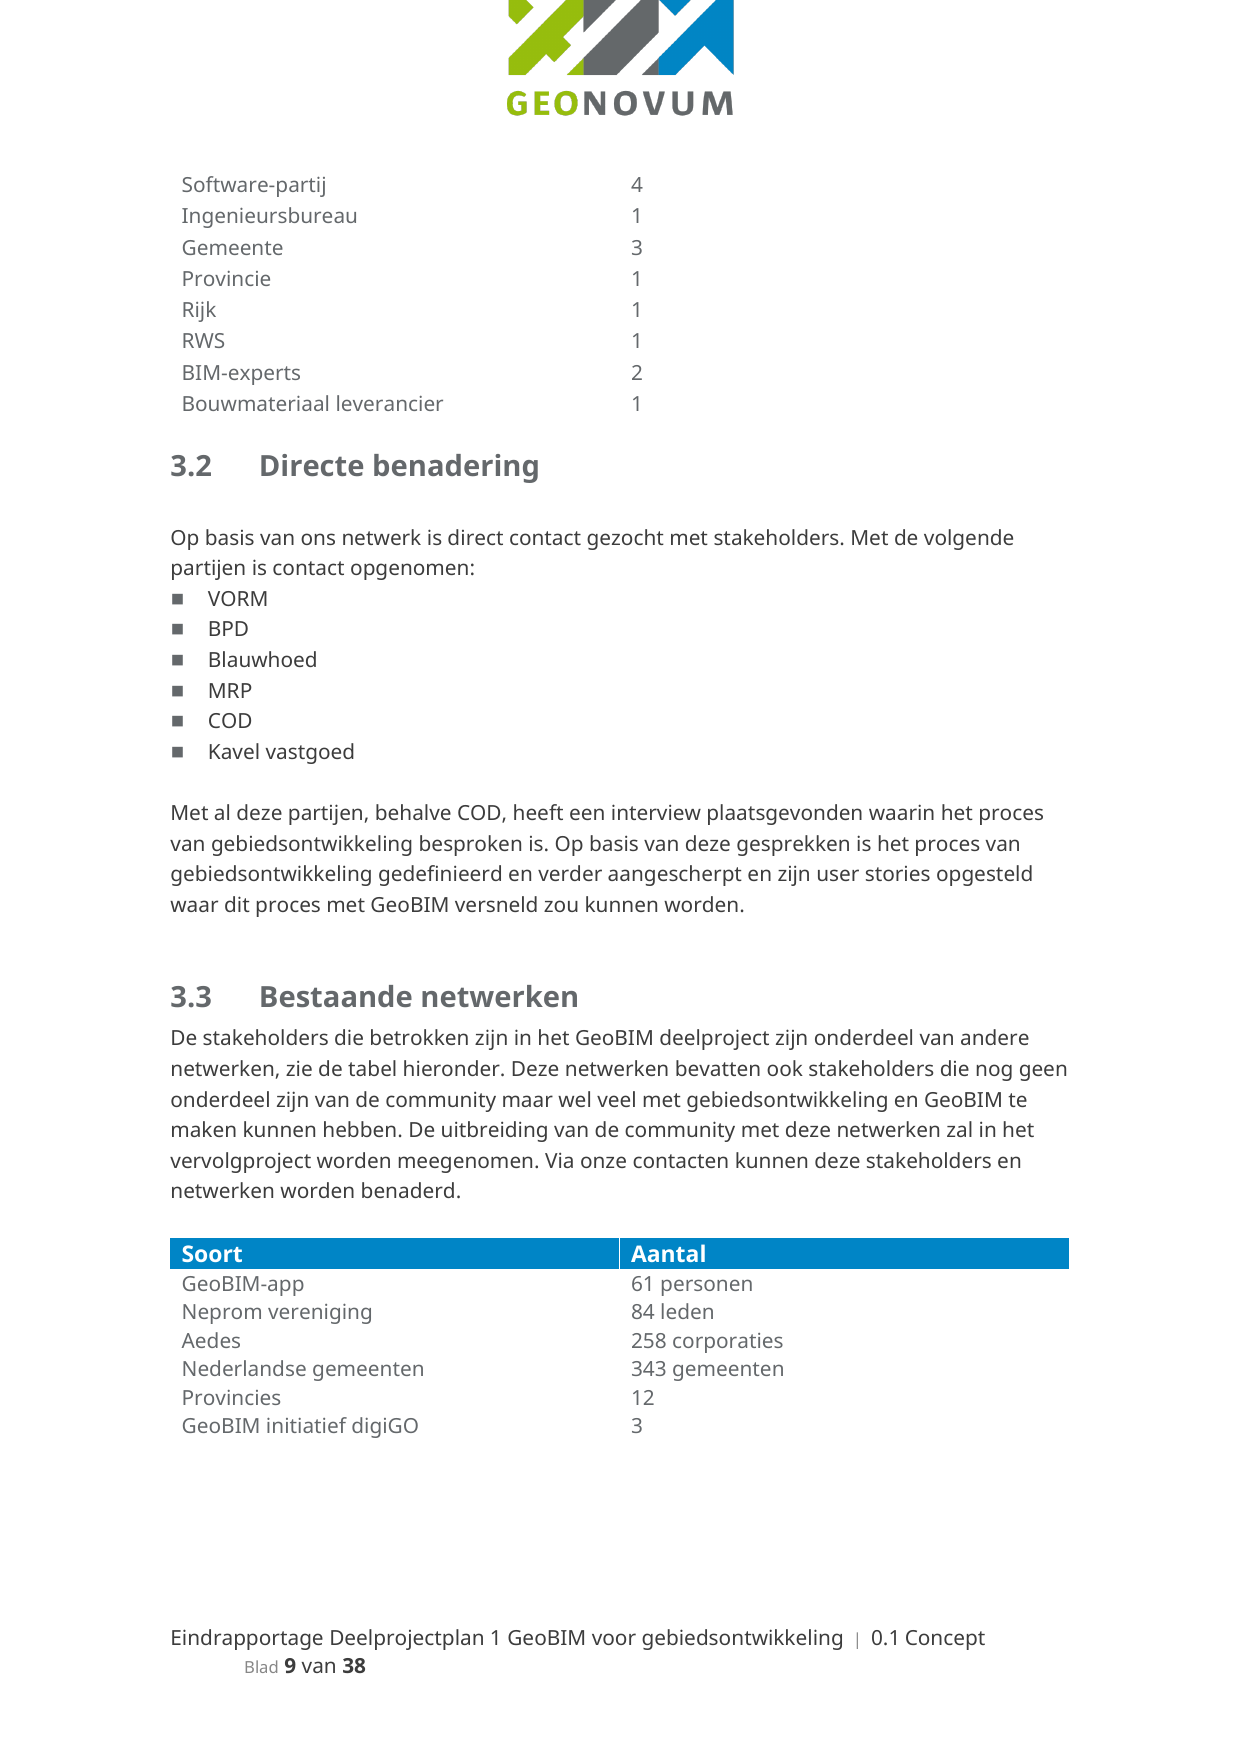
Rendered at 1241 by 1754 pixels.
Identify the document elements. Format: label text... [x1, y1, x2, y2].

table_cell 258 corporaties [620, 1326, 1069, 1354]
table_cell 1 [620, 326, 1069, 358]
table_cell 84 leden [620, 1298, 1069, 1326]
table_cell 1 [620, 389, 1069, 420]
table_cell 4 [620, 170, 1069, 201]
list MRP [170, 676, 1070, 704]
table_cell Provincies [170, 1383, 619, 1411]
subtitle Bestaande netwerken [170, 976, 1070, 1016]
table_cell Ingenieursbureau [170, 201, 619, 233]
table_cell BIM-experts [170, 358, 619, 389]
text De stakeholders die betrokken zijn in het GeoBIM deelproject zijn onderdeel van andere netwerken, zie de tabel hieronder. Deze netwerken bevatten ook stakeholders die nog geen onderdeel zijn van de community maar wel veel met gebiedsontwikkeling en GeoBIM te maken kunnen hebben. De uitbreiding van de community met deze netwerken zal in het vervolgproject worden meegenomen. Via onze contacten kunnen deze stakeholders en netwerken worden benaderd. [170, 1023, 1070, 1205]
table_cell Neprom vereniging [170, 1298, 619, 1326]
table_cell 1 [620, 201, 1069, 233]
table_cell Nederlandse gemeenten [170, 1354, 619, 1383]
list VORM [170, 584, 1070, 612]
table_cell 3 [620, 1411, 1069, 1440]
table_cell 12 [620, 1383, 1069, 1411]
table_cell Provincie [170, 264, 619, 295]
table_cell RWS [170, 326, 619, 358]
table_cell Gemeente [170, 233, 619, 264]
list COD [170, 706, 1070, 735]
table_header Soort [170, 1238, 619, 1269]
table_cell GeoBIM-app [170, 1269, 619, 1297]
table_cell GeoBIM initiatief digiGO [170, 1411, 619, 1440]
list Blauwhoed [170, 645, 1070, 674]
table_cell 1 [620, 295, 1069, 326]
table_cell 2 [620, 358, 1069, 389]
table_cell Rijk [170, 295, 619, 326]
table_cell Software-partij [170, 170, 619, 201]
subtitle Directe benadering [170, 445, 1070, 485]
table_cell 61 personen [620, 1269, 1069, 1297]
table_cell Aedes [170, 1326, 619, 1354]
table_cell 1 [620, 264, 1069, 295]
list BPD [170, 614, 1070, 643]
table_cell 3 [620, 233, 1069, 264]
text Met al deze partijen, behalve COD, heeft een interview plaatsgevonden waarin het proces van gebiedsontwikkeling besproken is. Op basis van deze gesprekken is het proces van gebiedsontwikkeling gedefinieerd en verder aangescherpt en zijn user stories opgesteld waar dit proces met GeoBIM versneld zou kunnen worden. [170, 798, 1070, 919]
text Op basis van ons netwerk is direct contact gezocht met stakeholders. Met de volgende partijen is contact opgenomen: [170, 523, 1070, 582]
table_header Aantal [620, 1238, 1069, 1269]
picture [505, 0, 736, 118]
table_cell Bouwmateriaal leverancier [170, 389, 619, 420]
list Kavel vastgoed [170, 737, 1070, 766]
table_cell 343 gemeenten [620, 1354, 1069, 1383]
